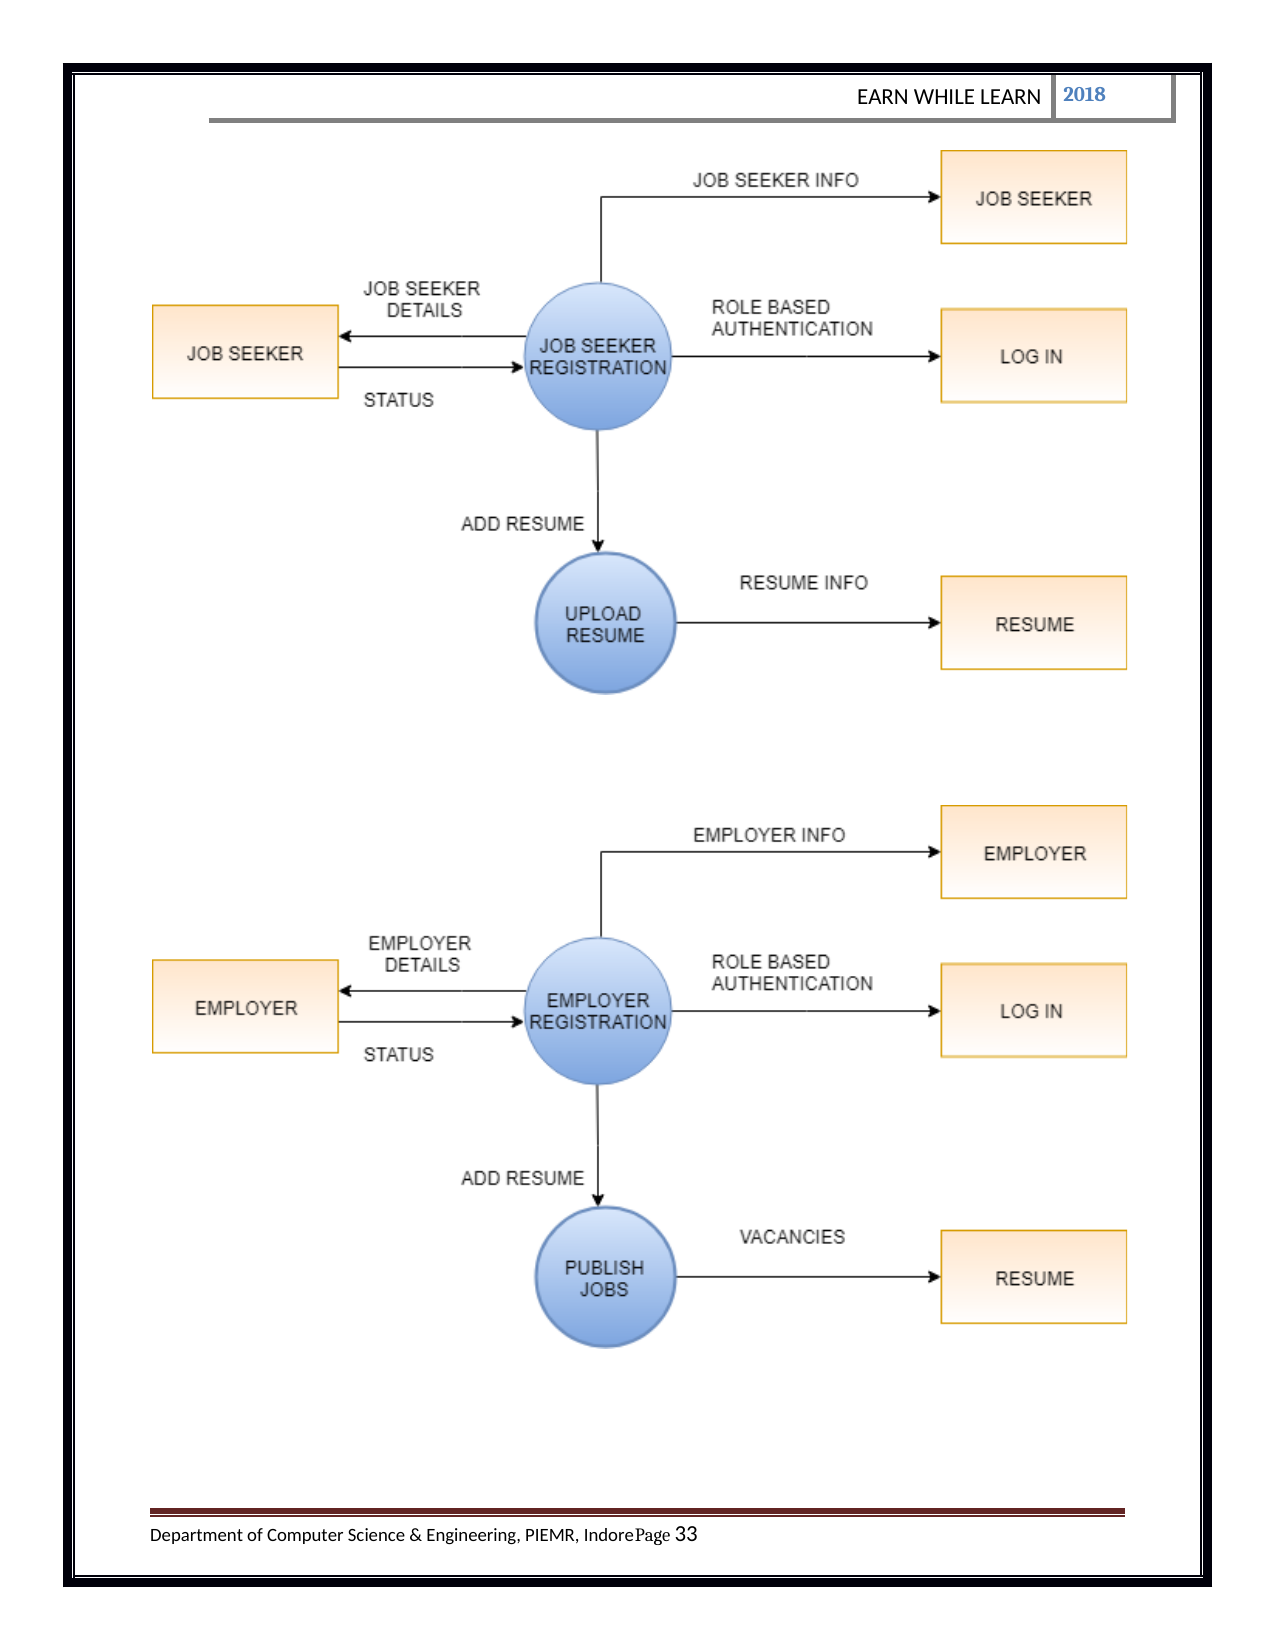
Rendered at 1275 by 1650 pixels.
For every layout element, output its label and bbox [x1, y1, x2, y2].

picture [152, 805, 1128, 1349]
picture [152, 150, 1128, 695]
